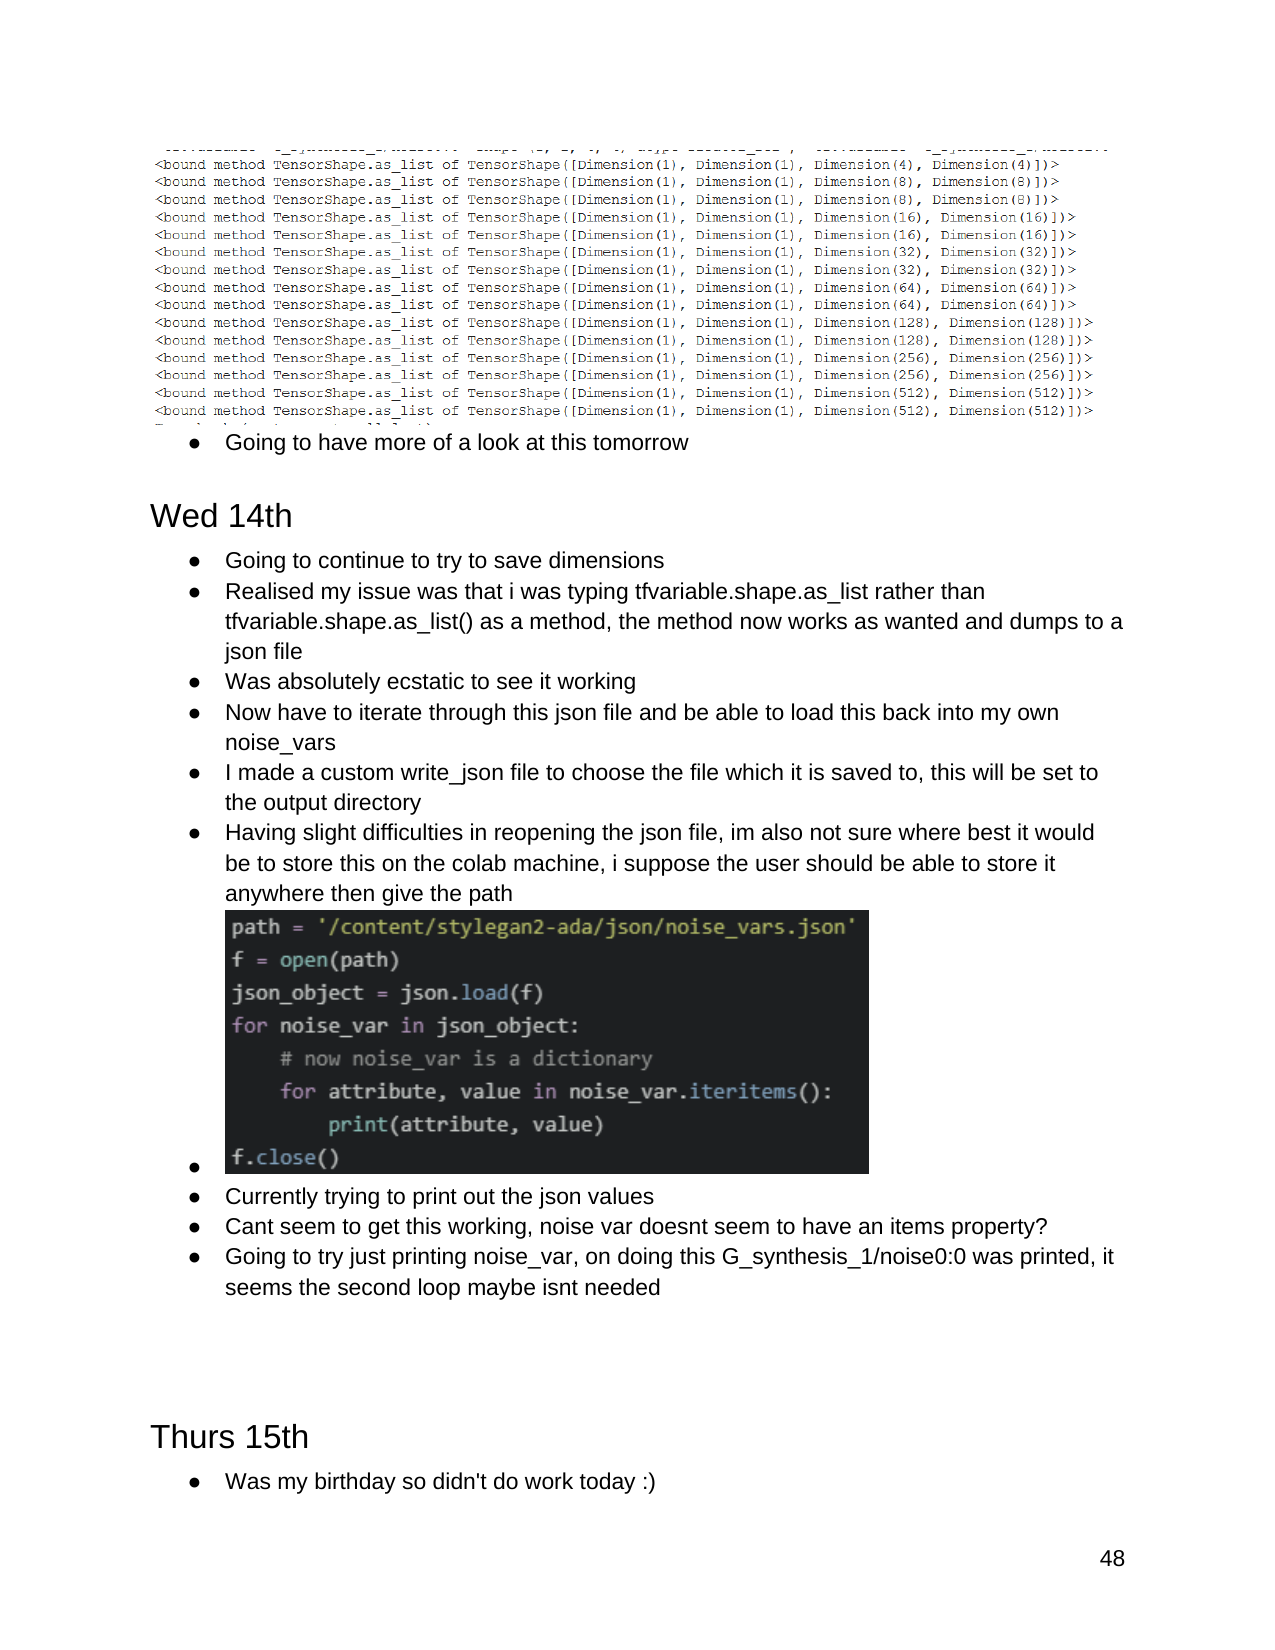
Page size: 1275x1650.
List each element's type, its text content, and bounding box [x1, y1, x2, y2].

list Going to try just printing noise_var, on doing this G_synthesis_1/noise0:0 was printed, it seems the second loop maybe isnt needed [187, 1243, 1125, 1300]
list Now have to iterate through this json file and be able to load this back into my own noise_vars [187, 698, 1125, 755]
list I made a custom write_json file to choose the file which it is saved to, this will be set to the output directory [187, 759, 1125, 816]
list Was absolutely ecstatic to see it working [187, 668, 1125, 695]
list Having slight difficulties in reopening the json file, im also not sure where best it would be to store this on the colab machine, i suppose the user should be able to store it anywhere then give the path [187, 819, 1125, 906]
picture [150, 150, 1125, 425]
list Cant seem to get this working, noise var doesnt seem to have an items property? [187, 1213, 1125, 1239]
list Going to continue to try to save dimensions [187, 547, 1125, 574]
picture [225, 910, 869, 1174]
subtitle Wed 14th [150, 497, 1125, 535]
subtitle Thurs 15th [150, 1417, 1125, 1456]
list Realised my issue was that i was typing tfvariable.shape.as_list rather than tfvariable.shape.as_list() as a method, the method now works as wanted and dumps to a json file [187, 578, 1125, 664]
list Was my birthday so didn't do work today :) [187, 1468, 1125, 1494]
list Currently trying to print out the json values [187, 1183, 1125, 1209]
list Going to have more of a look at this tomorrow [187, 429, 1125, 455]
